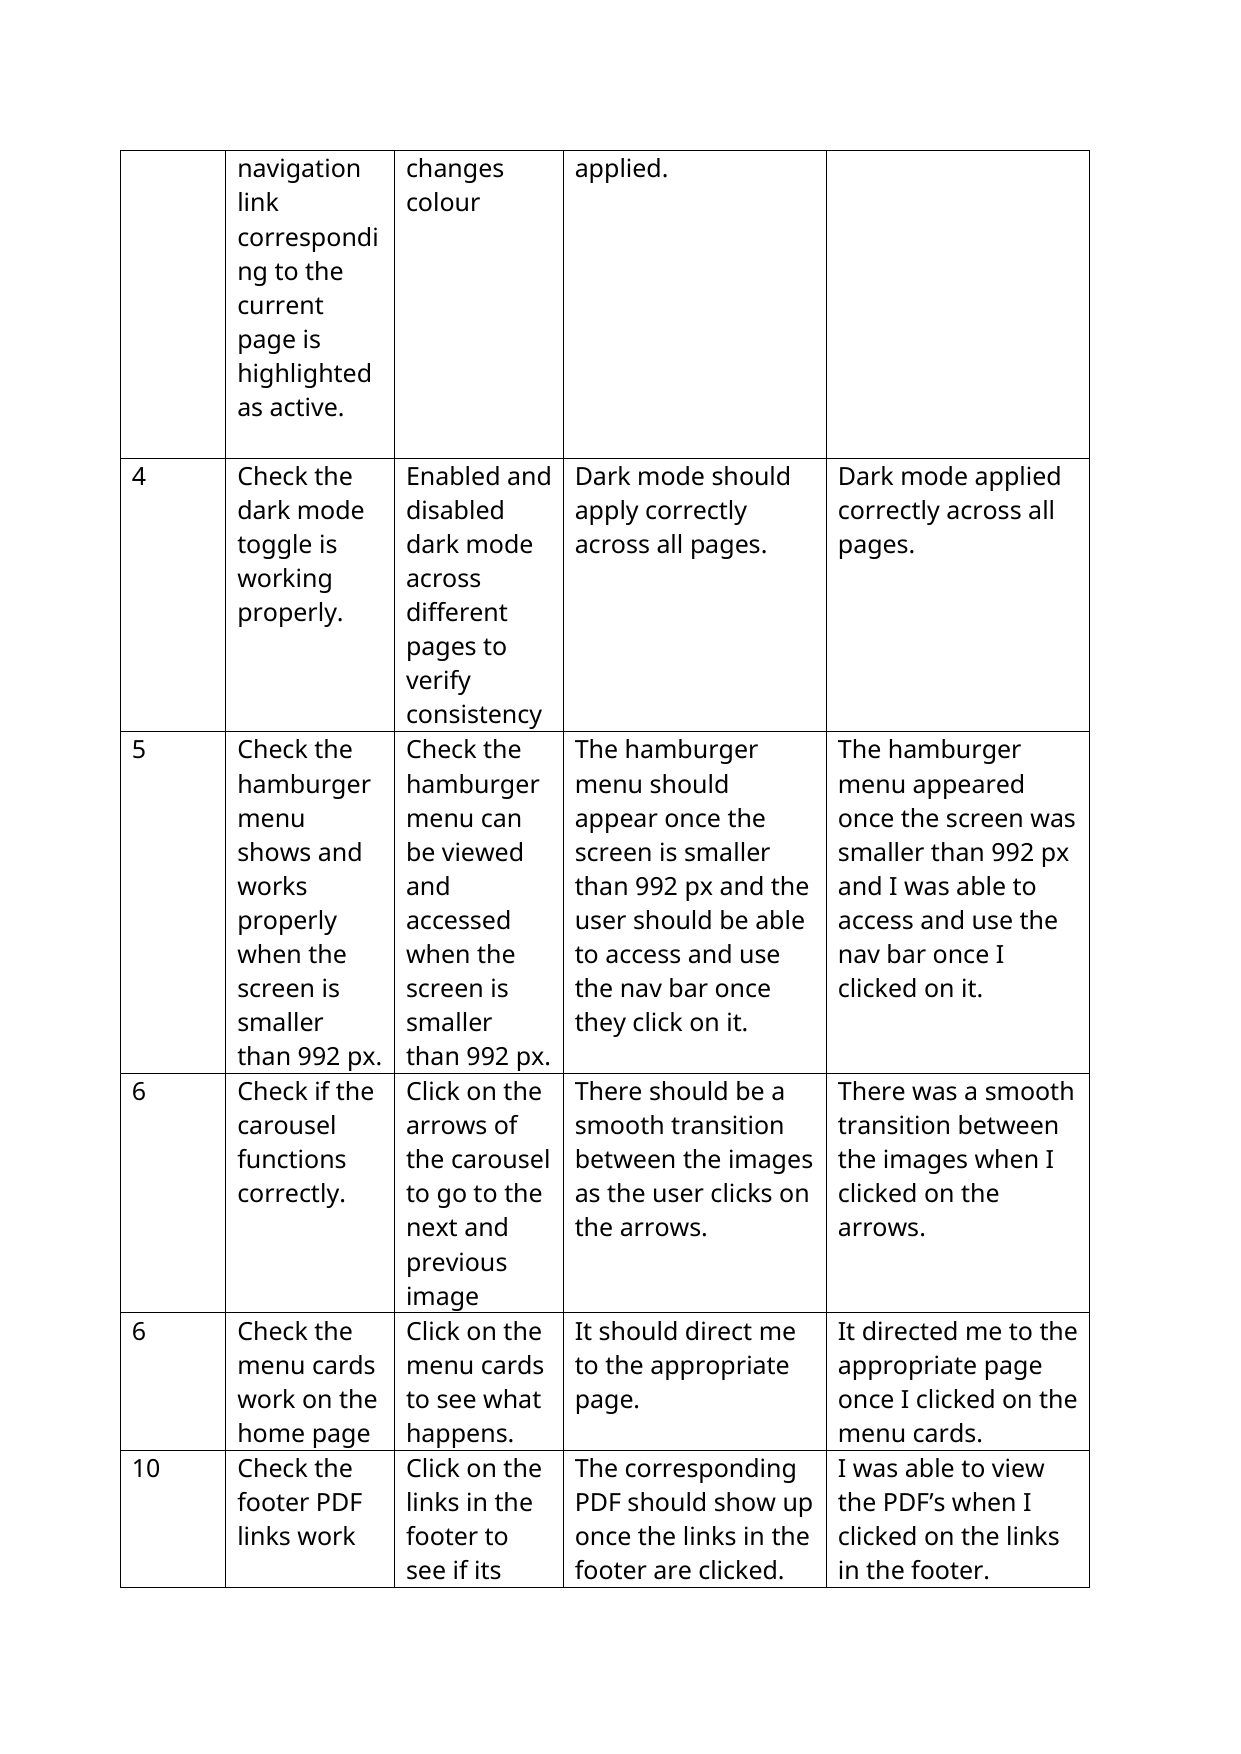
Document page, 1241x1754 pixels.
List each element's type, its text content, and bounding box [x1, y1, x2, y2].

table_cell Check the dark mode toggle is working properly. [226, 459, 394, 731]
table_cell Dark mode applied correctly across all pages. [827, 459, 1089, 731]
table_cell Check if the carousel functions correctly. [226, 1074, 394, 1312]
table_cell 3 [121, 151, 225, 458]
table_cell Check the hamburger menu shows and works properly when the screen is smaller than 992 px. [226, 732, 394, 1073]
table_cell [395, 1451, 563, 1587]
table_cell There should be a smooth transition between the images as the user clicks on the arrows. [564, 1074, 826, 1312]
table_cell It should direct me to the appropriate page. [564, 1313, 826, 1449]
table_cell There was a smooth transition between the images when I clicked on the arrows. [827, 1074, 1089, 1312]
table_cell 6 [121, 1074, 225, 1312]
table_cell 5 [121, 732, 225, 1073]
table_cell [827, 151, 1089, 458]
table_cell 10 [121, 1451, 225, 1587]
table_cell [827, 1451, 1089, 1587]
table_cell Enabled and disabled dark mode across different pages to verify consistency [395, 459, 563, 731]
table_cell 6 [121, 1313, 225, 1449]
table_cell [226, 1451, 394, 1587]
table_cell 4 [121, 459, 225, 731]
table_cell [564, 1451, 826, 1587]
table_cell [395, 151, 563, 458]
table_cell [564, 151, 826, 458]
table_cell The hamburger menu appeared once the screen was smaller than 992 px and I was able to access and use the nav bar once I clicked on it. [827, 732, 1089, 1073]
table_cell Click on the arrows of the carousel to go to the next and previous image [395, 1074, 563, 1312]
table_cell Check the menu cards work on the home page [226, 1313, 394, 1449]
table_cell It directed me to the appropriate page once I clicked on the menu cards. [827, 1313, 1089, 1449]
table_cell Click on the menu cards to see what happens. [395, 1313, 563, 1449]
table_cell Dark mode should apply correctly across all pages. [564, 459, 826, 731]
table_cell Check the hamburger menu can be viewed and accessed when the screen is smaller than 992 px. [395, 732, 563, 1073]
table_cell The hamburger menu should appear once the screen is smaller than 992 px and the user should be able to access and use the nav bar once they click on it. [564, 732, 826, 1073]
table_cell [226, 151, 394, 458]
